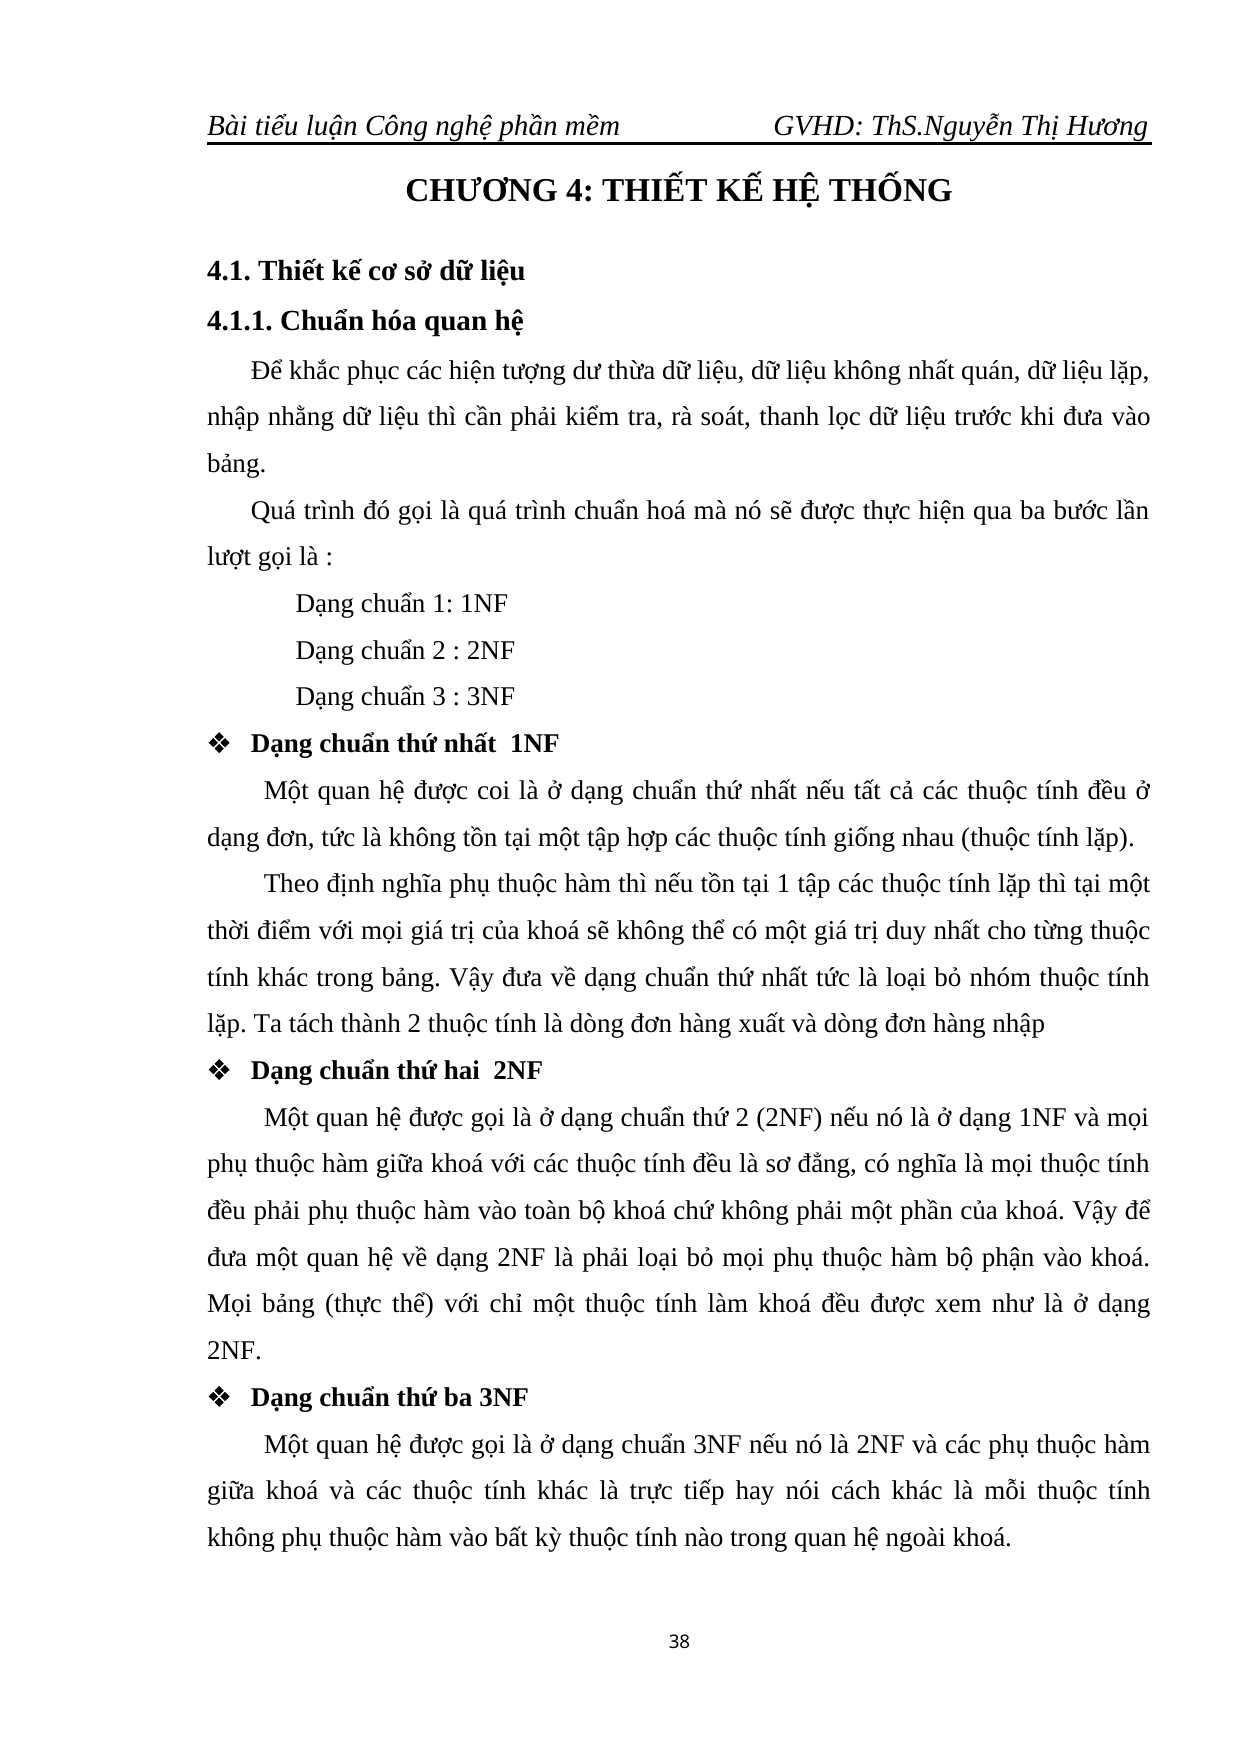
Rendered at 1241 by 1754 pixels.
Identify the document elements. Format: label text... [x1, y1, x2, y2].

text Để khắc phục các hiện tượng dư thừa dữ liệu, dữ liệu không nhất quán, dữ liệu lặp, nhập nhằng dữ liệu thì cần phải kiểm tra, rà soát, thanh lọc dữ liệu trước khi đưa vào bảng. [207, 354, 1152, 478]
list Dạng chuẩn thứ hai 2NF [207, 1054, 1152, 1085]
list Dạng chuẩn thứ ba 3NF [207, 1381, 1152, 1412]
text Dạng chuẩn 2 : 2NF [207, 634, 1152, 665]
subtitle 4.1.1. Chuẩn hóa quan hệ [207, 303, 1152, 337]
text Dạng chuẩn 1: 1NF [207, 587, 1152, 618]
text Một quan hệ được gọi là ở dạng chuẩn 3NF nếu nó là 2NF và các phụ thuộc hàm giữa khoá và các thuộc tính khác là trực tiếp hay nói cách khác là mỗi thuộc tính không phụ thuộc hàm vào bất kỳ thuộc tính nào trong quan hệ ngoài khoá. [207, 1428, 1152, 1552]
subtitle 4.1. Thiết kế cơ sở dữ liệu [207, 253, 1152, 287]
text Dạng chuẩn 3 : 3NF [207, 681, 1152, 712]
text Theo định nghĩa phụ thuộc hàm thì nếu tồn tại 1 tập các thuộc tính lặp thì tại một thời điểm với mọi giá trị của khoá sẽ không thể có một giá trị duy nhất cho từng thuộc tính khác trong bảng. Vậy đưa về dạng chuẩn thứ nhất tức là loại bỏ nhóm thuộc tính lặp. Ta tách thành 2 thuộc tính là dòng đơn hàng xuất và dòng đơn hàng nhập [207, 867, 1152, 1038]
text Một quan hệ được coi là ở dạng chuẩn thứ nhất nếu tất cả các thuộc tính đều ở dạng đơn, tức là không tồn tại một tập hợp các thuộc tính giống nhau (thuộc tính lặp). [207, 774, 1152, 852]
text Quá trình đó gọi là quá trình chuẩn hoá mà nó sẽ được thực hiện qua ba bước lần lượt gọi là : [207, 494, 1152, 572]
list Dạng chuẩn thứ nhất 1NF [207, 727, 1152, 758]
subtitle CHƯƠNG 4: THIẾT KẾ HỆ THỐNG [207, 171, 1152, 209]
text Một quan hệ được gọi là ở dạng chuẩn thứ 2 (2NF) nếu nó là ở dạng 1NF và mọi phụ thuộc hàm giữa khoá với các thuộc tính đều là sơ đẳng, có nghĩa là mọi thuộc tính đều phải phụ thuộc hàm vào toàn bộ khoá chứ không phải một phần của khoá. Vậy để đưa một quan hệ về dạng 2NF là phải loại bỏ mọi phụ thuộc hàm bộ phận vào khoá. Mọi bảng (thực thể) với chỉ một thuộc tính làm khoá đều được xem như là ở dạng 2NF. [207, 1101, 1152, 1365]
